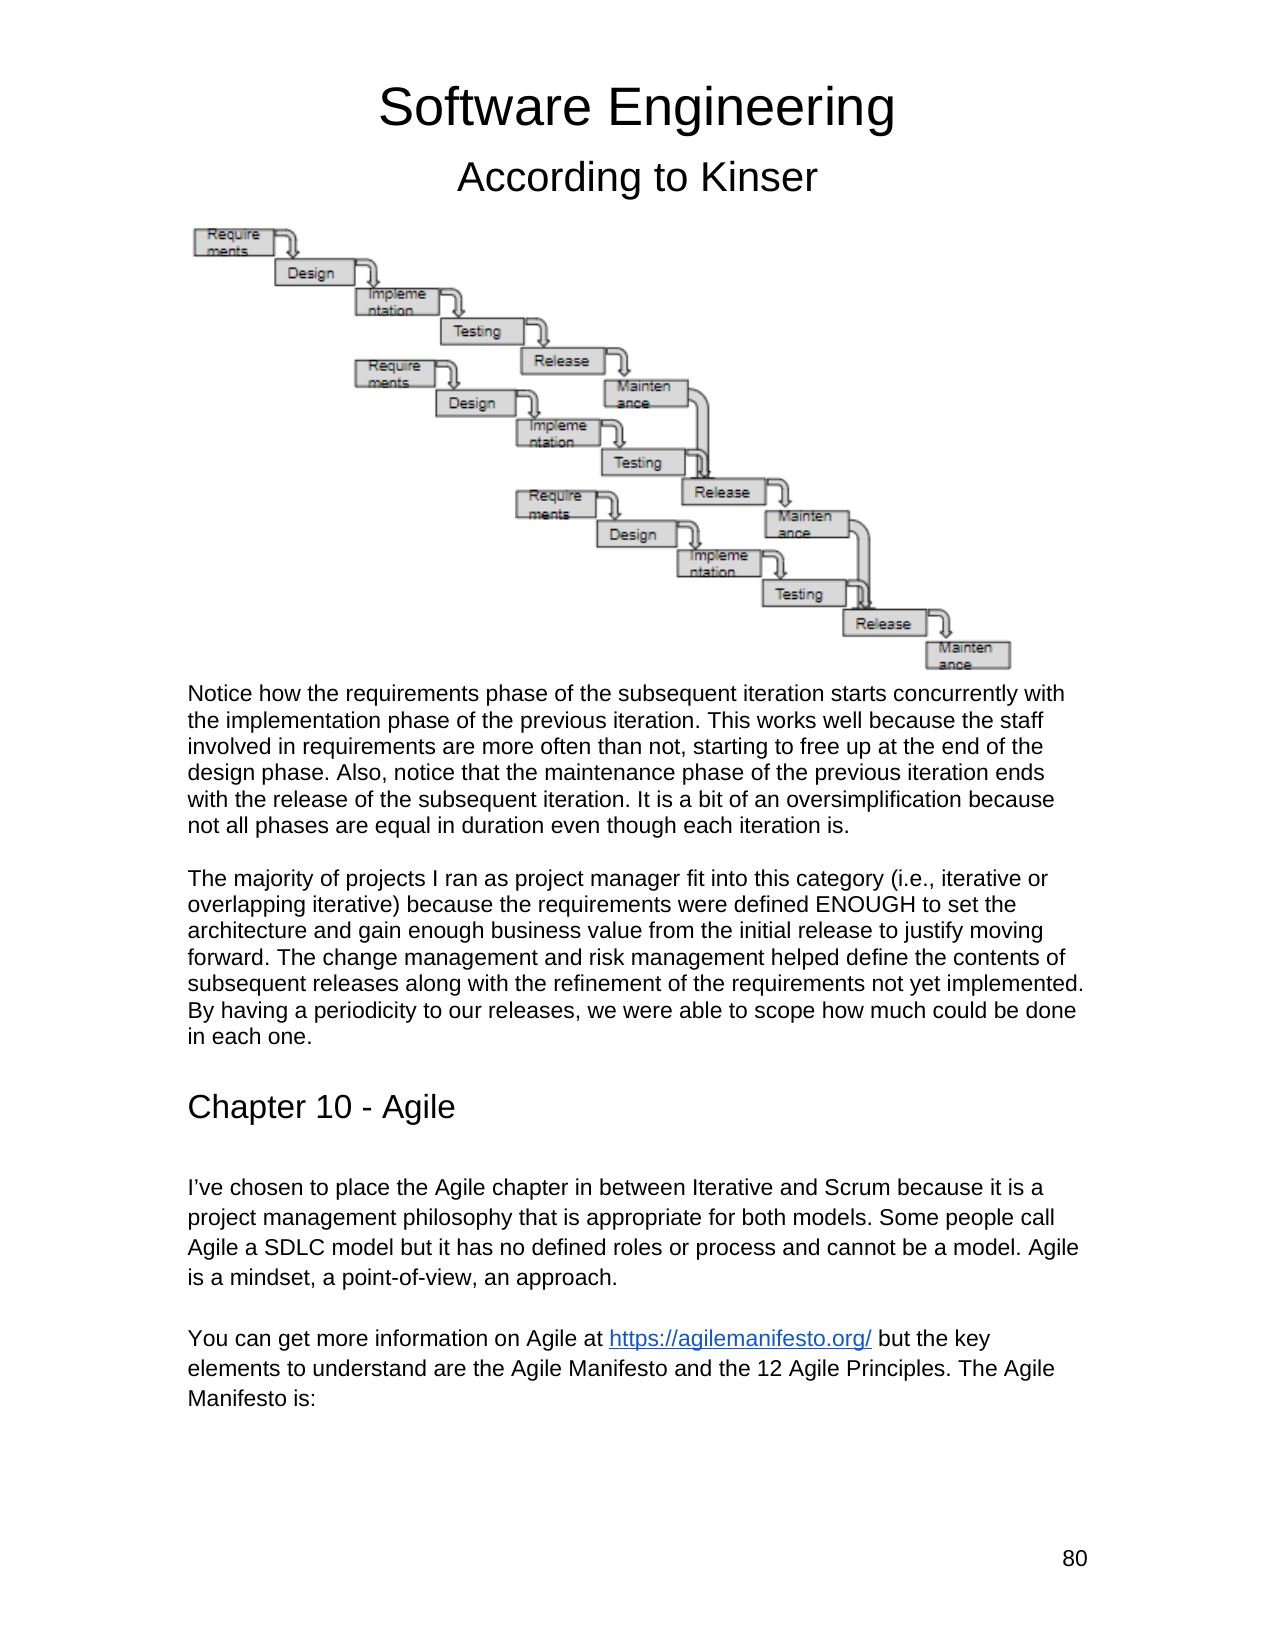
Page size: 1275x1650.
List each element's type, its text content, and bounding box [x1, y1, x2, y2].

text I’ve chosen to place the Agile chapter in between Iterative and Scrum because it is a project management philosophy that is appropriate for both models. Some people call Agile a SDLC model but it has no defined roles or process and cannot be a model. Agile is a mindset, a point-of-view, an approach. [187, 1174, 1087, 1291]
text Notice how the requirements phase of the subsequent iteration starts concurrently with the implementation phase of the previous iteration. This works well because the staff involved in requirements are more often than not, starting to free up at the end of the design phase. Also, notice that the maintenance phase of the previous iteration ends with the release of the subsequent iteration. It is a bit of an oversimplification because not all phases are equal in duration even though each iteration is. [187, 680, 1087, 838]
picture [187, 216, 1024, 681]
text The majority of projects I ran as project manager fit into this category (i.e., iterative or overlapping iterative) because the requirements were defined ENOUGH to set the architecture and gain enough business value from the initial release to justify moving forward. The change management and risk management helped define the contents of subsequent releases along with the refinement of the requirements not yet implemented. By having a periodicity to our releases, we were able to scope how much could be done in each one. [187, 865, 1087, 1049]
text You can get more information on Agile at https://agilemanifesto.org/ but the key elements to understand are the Agile Manifesto and the 12 Agile Principles. The Agile Manifesto is: [187, 1325, 1087, 1411]
subtitle Chapter 10 - Agile [187, 1087, 1087, 1125]
